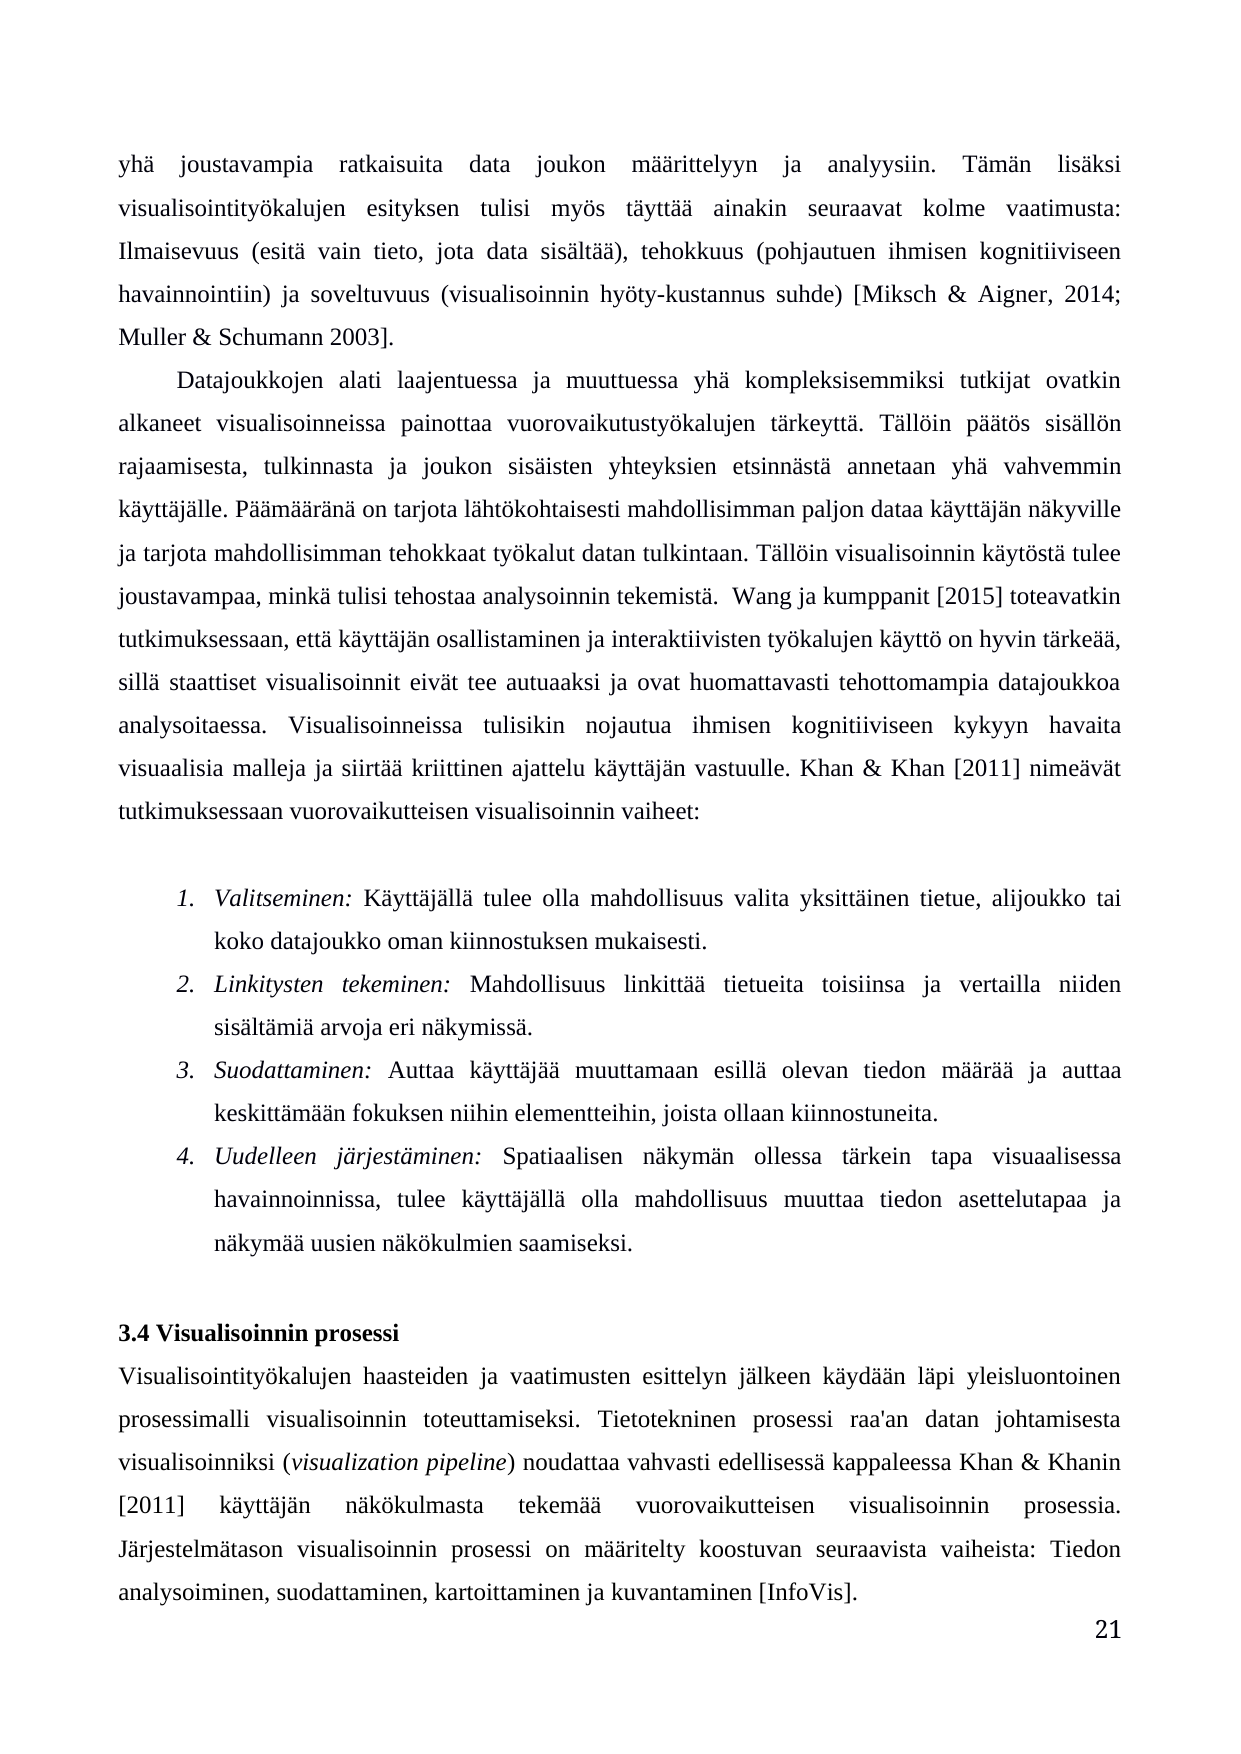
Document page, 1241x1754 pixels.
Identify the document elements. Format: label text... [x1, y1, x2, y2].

list Suodattaminen: Auttaa käyttäjää muuttamaan esillä olevan tiedon määrää ja auttaa keskittämään fokuksen niihin elementteihin, joista ollaan kiinnostuneita. [176, 1055, 1122, 1127]
text Visualisointityökalujen haasteiden ja vaatimusten esittelyn jälkeen käydään läpi yleisluontoinen prosessimalli visualisoinnin toteuttamiseksi. Tietotekninen prosessi raa'an datan johtamisesta visualisoinniksi (visualization pipeline) noudattaa vahvasti edellisessä kappaleessa Khan & Khanin [2011] käyttäjän näkökulmasta tekemää vuorovaikutteisen visualisoinnin prosessia. Järjestelmätason visualisoinnin prosessi on määritelty koostuvan seuraavista vaiheista: Tiedon analysoiminen, suodattaminen, kartoittaminen ja kuvantaminen [InfoVis]. [118, 1361, 1122, 1606]
list Uudelleen järjestäminen: Spatiaalisen näkymän ollessa tärkein tapa visuaalisessa havainnoinnissa, tulee käyttäjällä olla mahdollisuus muuttaa tiedon asettelutapaa ja näkymää uusien näkökulmien saamiseksi. [176, 1141, 1122, 1256]
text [118, 149, 1122, 351]
list Valitseminen: Käyttäjällä tulee olla mahdollisuus valita yksittäinen tietue, alijoukko tai koko datajoukko oman kiinnostuksen mukaisesti. [176, 883, 1122, 954]
text Datajoukkojen alati laajentuessa ja muuttuessa yhä kompleksisemmiksi tutkijat ovatkin alkaneet visualisoinneissa painottaa vuorovaikutustyökalujen tärkeyttä. Tällöin päätös sisällön rajaamisesta, tulkinnasta ja joukon sisäisten yhteyksien etsinnästä annetaan yhä vahvemmin käyttäjälle. Päämääränä on tarjota lähtökohtaisesti mahdollisimman paljon dataa käyttäjän näkyville ja tarjota mahdollisimman tehokkaat työkalut datan tulkintaan. Tällöin visualisoinnin käytöstä tulee joustavampaa, minkä tulisi tehostaa analysoinnin tekemistä. Wang ja kumppanit [2015] toteavatkin tutkimuksessaan, että käyttäjän osallistaminen ja interaktiivisten työkalujen käyttö on hyvin tärkeää, sillä staattiset visualisoinnit eivät tee autuaaksi ja ovat huomattavasti tehottomampia datajoukkoa analysoitaessa. Visualisoinneissa tulisikin nojautua ihmisen kognitiiviseen kykyyn havaita visuaalisia malleja ja siirtää kriittinen ajattelu käyttäjän vastuulle. Khan & Khan [2011] nimeävät tutkimuksessaan vuorovaikutteisen visualisoinnin vaiheet: [118, 365, 1122, 825]
text 3.4 Visualisoinnin prosessi [118, 1318, 1122, 1347]
list Linkitysten tekeminen: Mahdollisuus linkittää tietueita toisiinsa ja vertailla niiden sisältämiä arvoja eri näkymissä. [176, 969, 1122, 1041]
